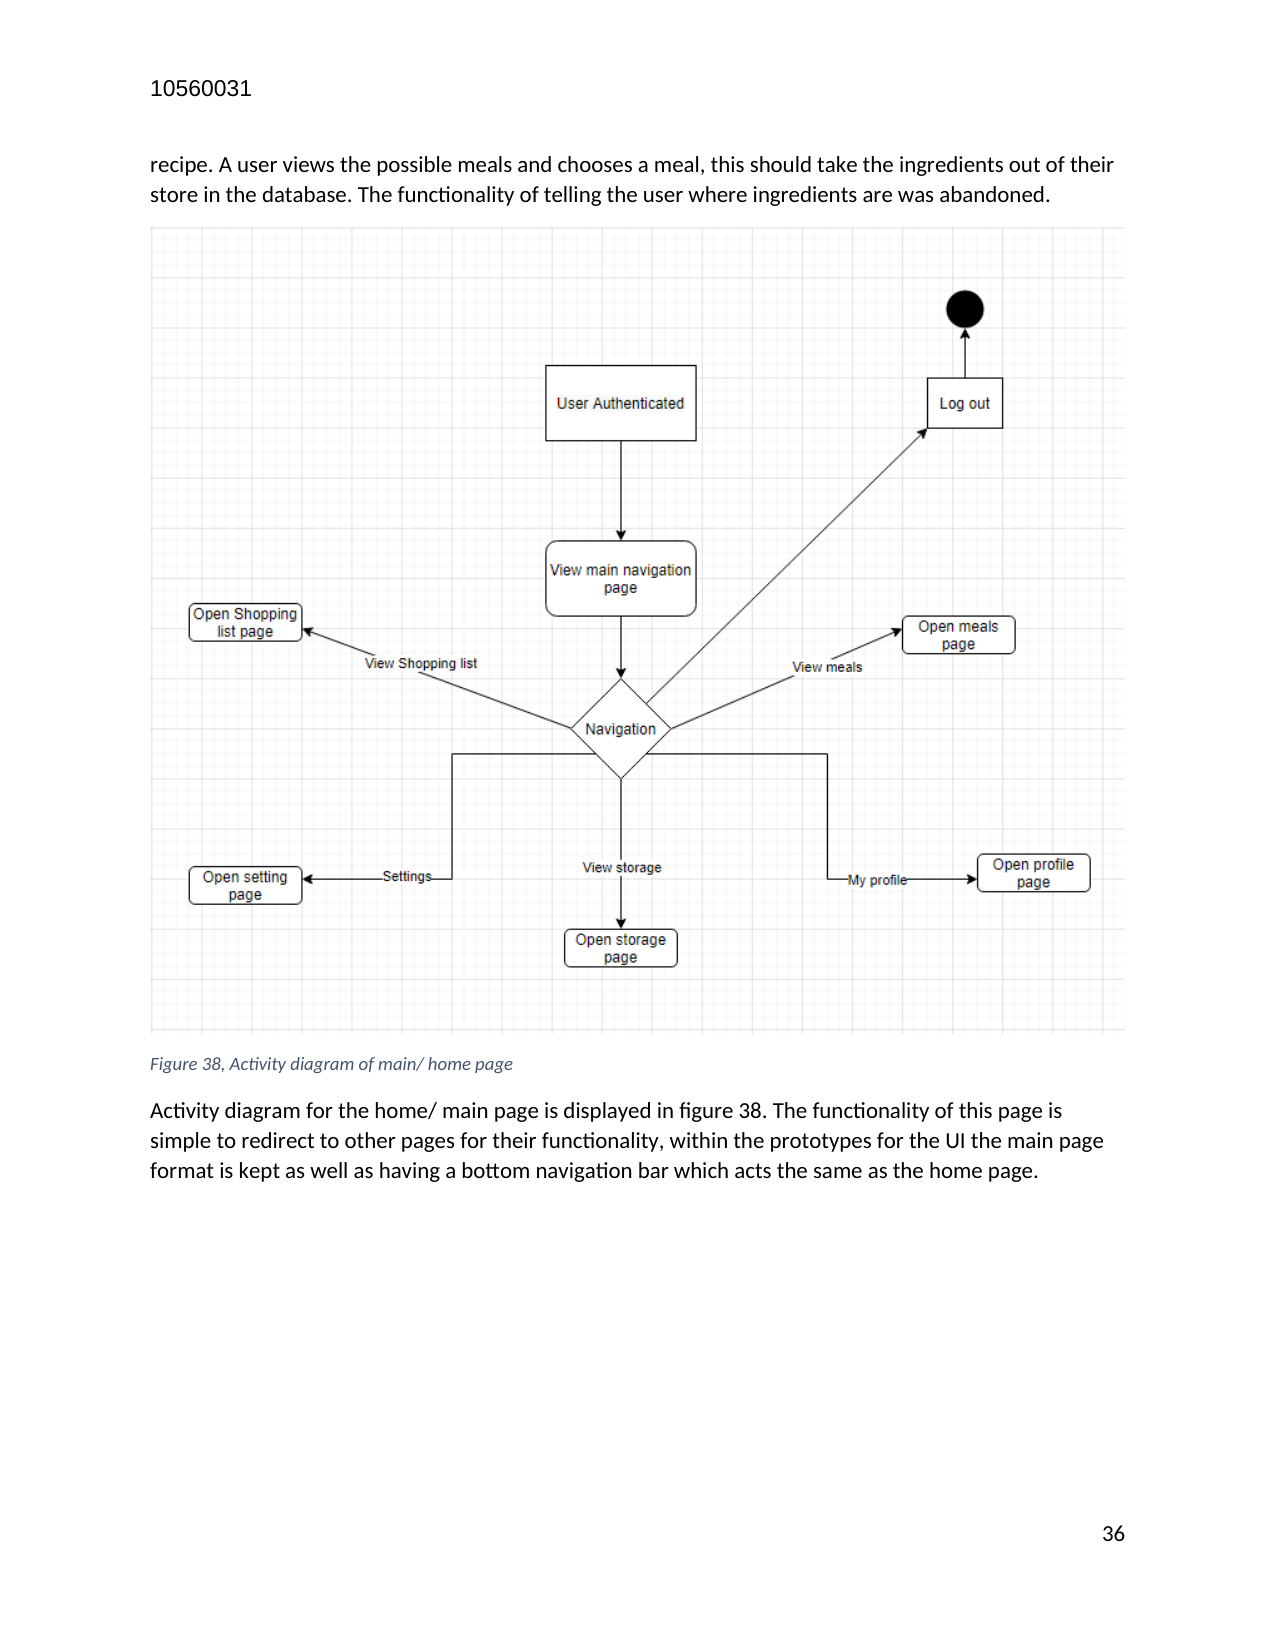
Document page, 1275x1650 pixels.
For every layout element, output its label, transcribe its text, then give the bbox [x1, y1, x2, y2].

text Activity diagram for the home/ main page is displayed in figure 38. The functionality of this page is simple to redirect to other pages for their functionality, within the prototypes for the UI the main page format is kept as well as having a bottom navigation bar which acts the same as the home page. [150, 1096, 1125, 1184]
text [150, 150, 1125, 208]
picture [150, 227, 1125, 1034]
text Figure 38, Activity diagram of main/ home page [150, 1052, 1125, 1075]
